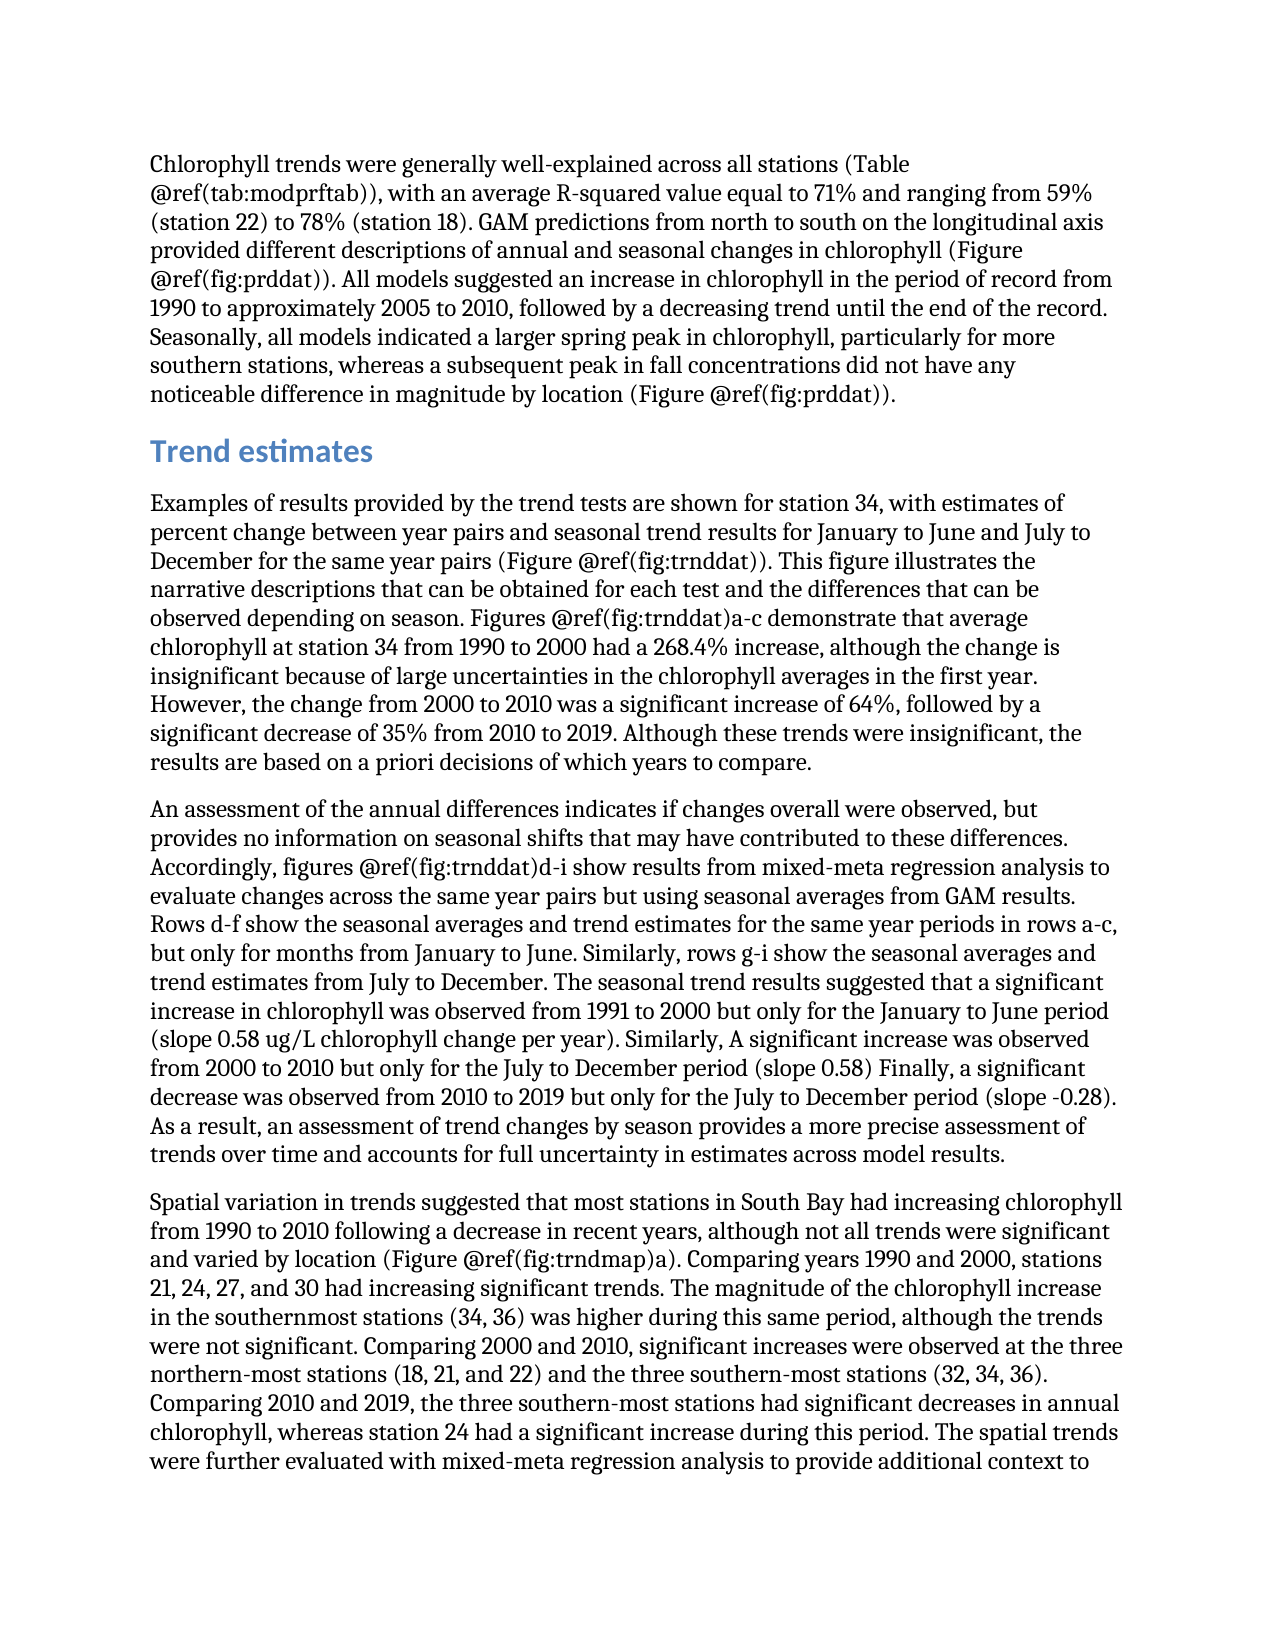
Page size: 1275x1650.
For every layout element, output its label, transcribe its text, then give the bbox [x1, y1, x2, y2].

subtitle Trend estimates [150, 429, 1125, 470]
text An assessment of the annual differences indicates if changes overall were observed, but provides no information on seasonal shifts that may have contributed to these differences. Accordingly, figures @ref(fig:trnddat)d-i show results from mixed-meta regression analysis to evaluate changes across the same year pairs but using seasonal averages from GAM results. Rows d-f show the seasonal averages and trend estimates for the same year periods in rows a-c, but only for months from January to June. Similarly, rows g-i show the seasonal averages and trend estimates from July to December. The seasonal trend results suggested that a significant increase in chlorophyll was observed from 1991 to 2000 but only for the January to June period (slope 0.58 ug/L chlorophyll change per year). Similarly, A significant increase was observed from 2000 to 2010 but only for the July to December period (slope 0.58) Finally, a significant decrease was observed from 2010 to 2019 but only for the July to December period (slope -0.28). As a result, an assessment of trend changes by season provides a more precise assessment of trends over time and accounts for full uncertainty in estimates across model results. [150, 795, 1125, 1169]
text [150, 1188, 1125, 1475]
text Examples of results provided by the trend tests are shown for station 34, with estimates of percent change between year pairs and seasonal trend results for January to June and July to December for the same year pairs (Figure @ref(fig:trnddat)). This figure illustrates the narrative descriptions that can be obtained for each test and the differences that can be observed depending on season. Figures @ref(fig:trnddat)a-c demonstrate that average chlorophyll at station 34 from 1990 to 2000 had a 268.4% increase, although the change is insignificant because of large uncertainties in the chlorophyll averages in the first year. However, the change from 2000 to 2010 was a significant increase of 64%, followed by a significant decrease of 35% from 2010 to 2019. Although these trends were insignificant, the results are based on a priori decisions of which years to compare. [150, 489, 1125, 777]
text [150, 150, 1125, 409]
